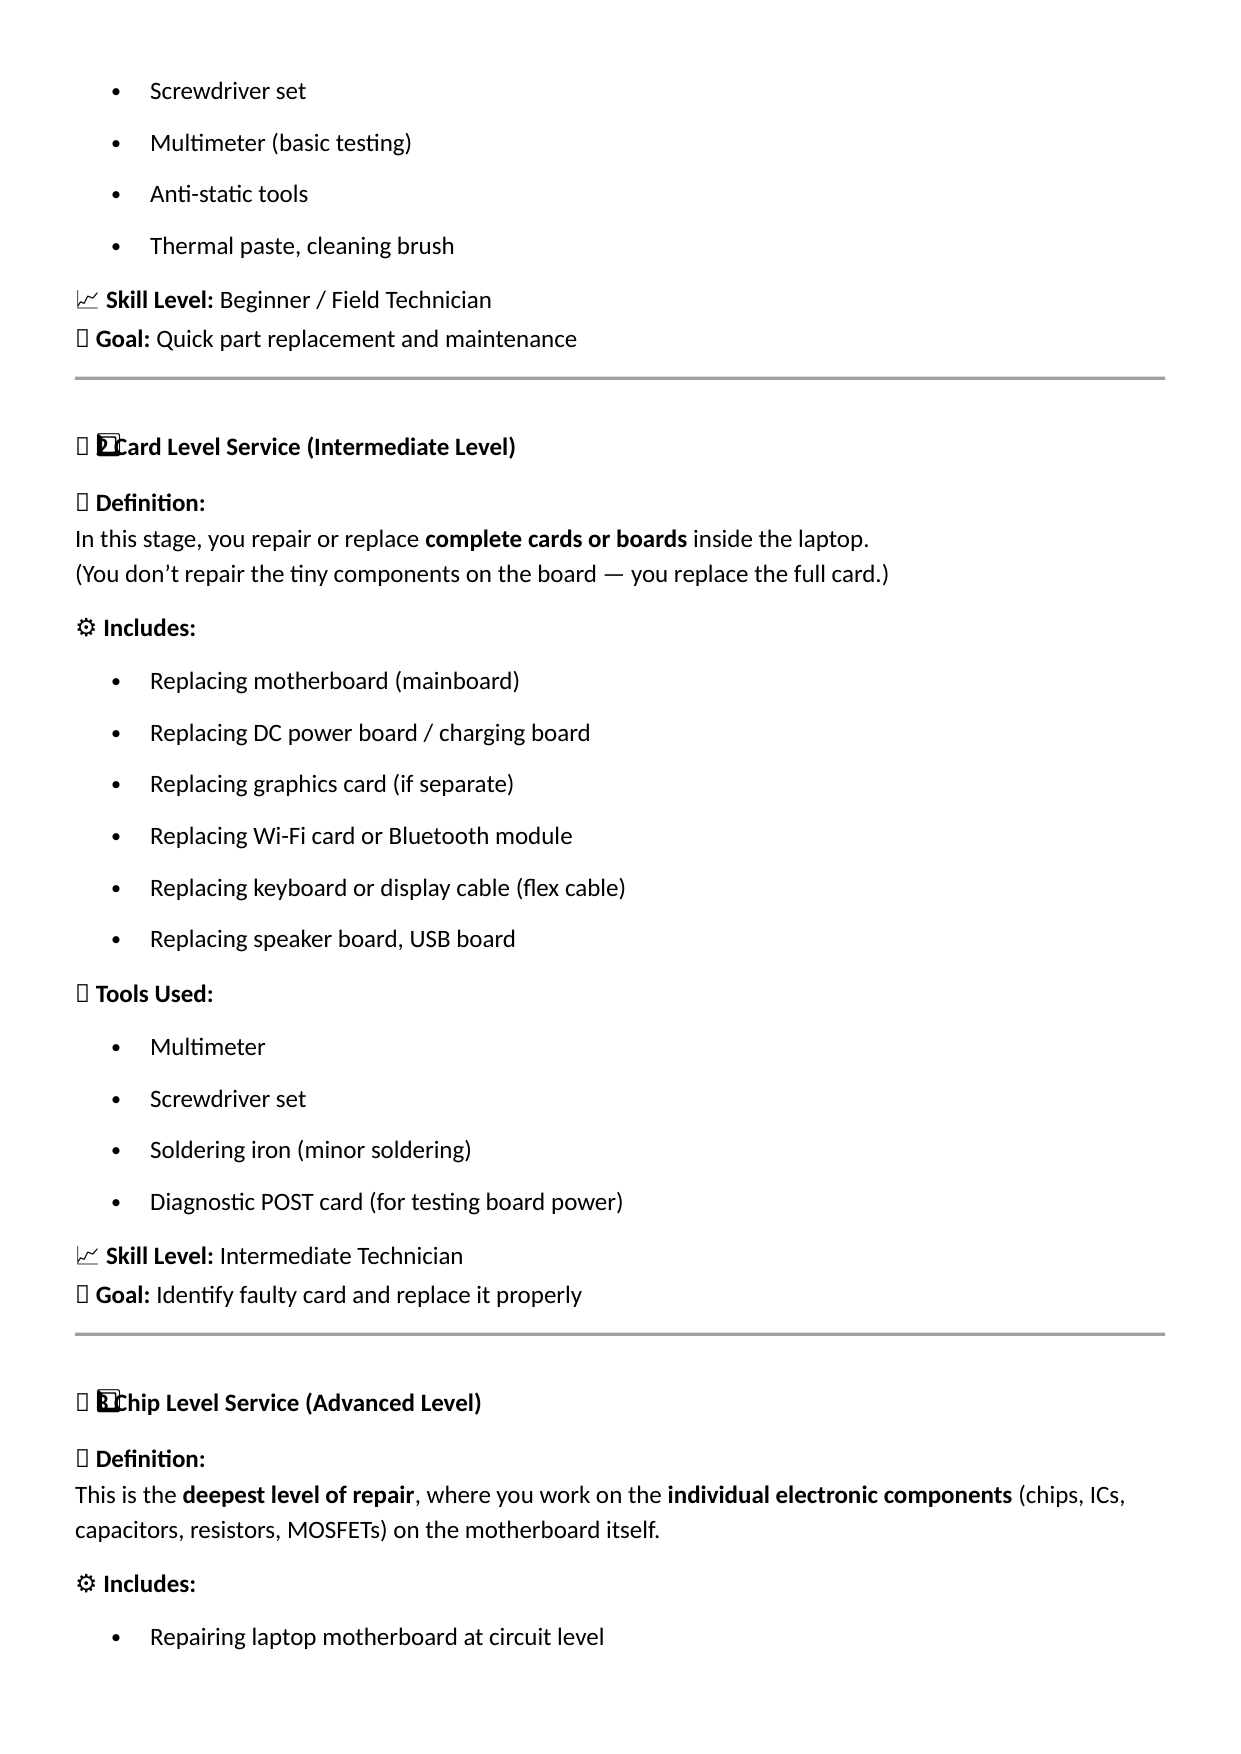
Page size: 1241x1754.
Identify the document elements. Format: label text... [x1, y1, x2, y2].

text 📈 Skill Level: Beginner / Field Technician 🎯 Goal: Quick part replacement and maintenance [75, 282, 1165, 355]
text ⚙️ Includes: [75, 1565, 1165, 1599]
list Replacing graphics card (if separate) [112, 768, 1165, 799]
list Thermal paste, cleaning brush [112, 230, 1165, 261]
list Replacing speaker board, USB board [112, 923, 1165, 954]
list Replacing Wi-Fi card or Bluetooth module [112, 820, 1165, 851]
list Replacing keyboard or display cable (flex cable) [112, 872, 1165, 902]
list Screwdriver set [112, 75, 1165, 106]
list Screwdriver set [112, 1083, 1165, 1113]
list Multimeter (basic testing) [112, 127, 1165, 157]
list Multimeter [112, 1031, 1165, 1062]
list Replacing motherboard (mainboard) [112, 665, 1165, 696]
text 💡 Tools Used: [75, 975, 1165, 1009]
list Anti-static tools [112, 178, 1165, 209]
list Repairing laptop motherboard at circuit level [112, 1621, 1165, 1652]
text 🧰 Definition: This is the deepest level of repair, where you work on the individual electronic components (chips, ICs, capacitors, resistors, MOSFETs) on the motherboard itself. [75, 1440, 1165, 1544]
list Soldering iron (minor soldering) [112, 1134, 1165, 1165]
text 🔹 2️⃣ Card Level Service (Intermediate Level) [75, 428, 1165, 462]
list Replacing DC power board / charging board [112, 717, 1165, 747]
text 🧰 Definition: In this stage, you repair or replace complete cards or boards inside the laptop. (You don’t repair the tiny components on the board — you replace the full card.) [75, 484, 1165, 588]
text 📈 Skill Level: Intermediate Technician 🎯 Goal: Identify faulty card and replace it properly [75, 1238, 1165, 1311]
list Diagnostic POST card (for testing board power) [112, 1186, 1165, 1217]
text 🔹 3️⃣ Chip Level Service (Advanced Level) [75, 1384, 1165, 1418]
text ⚙️ Includes: [75, 609, 1165, 643]
